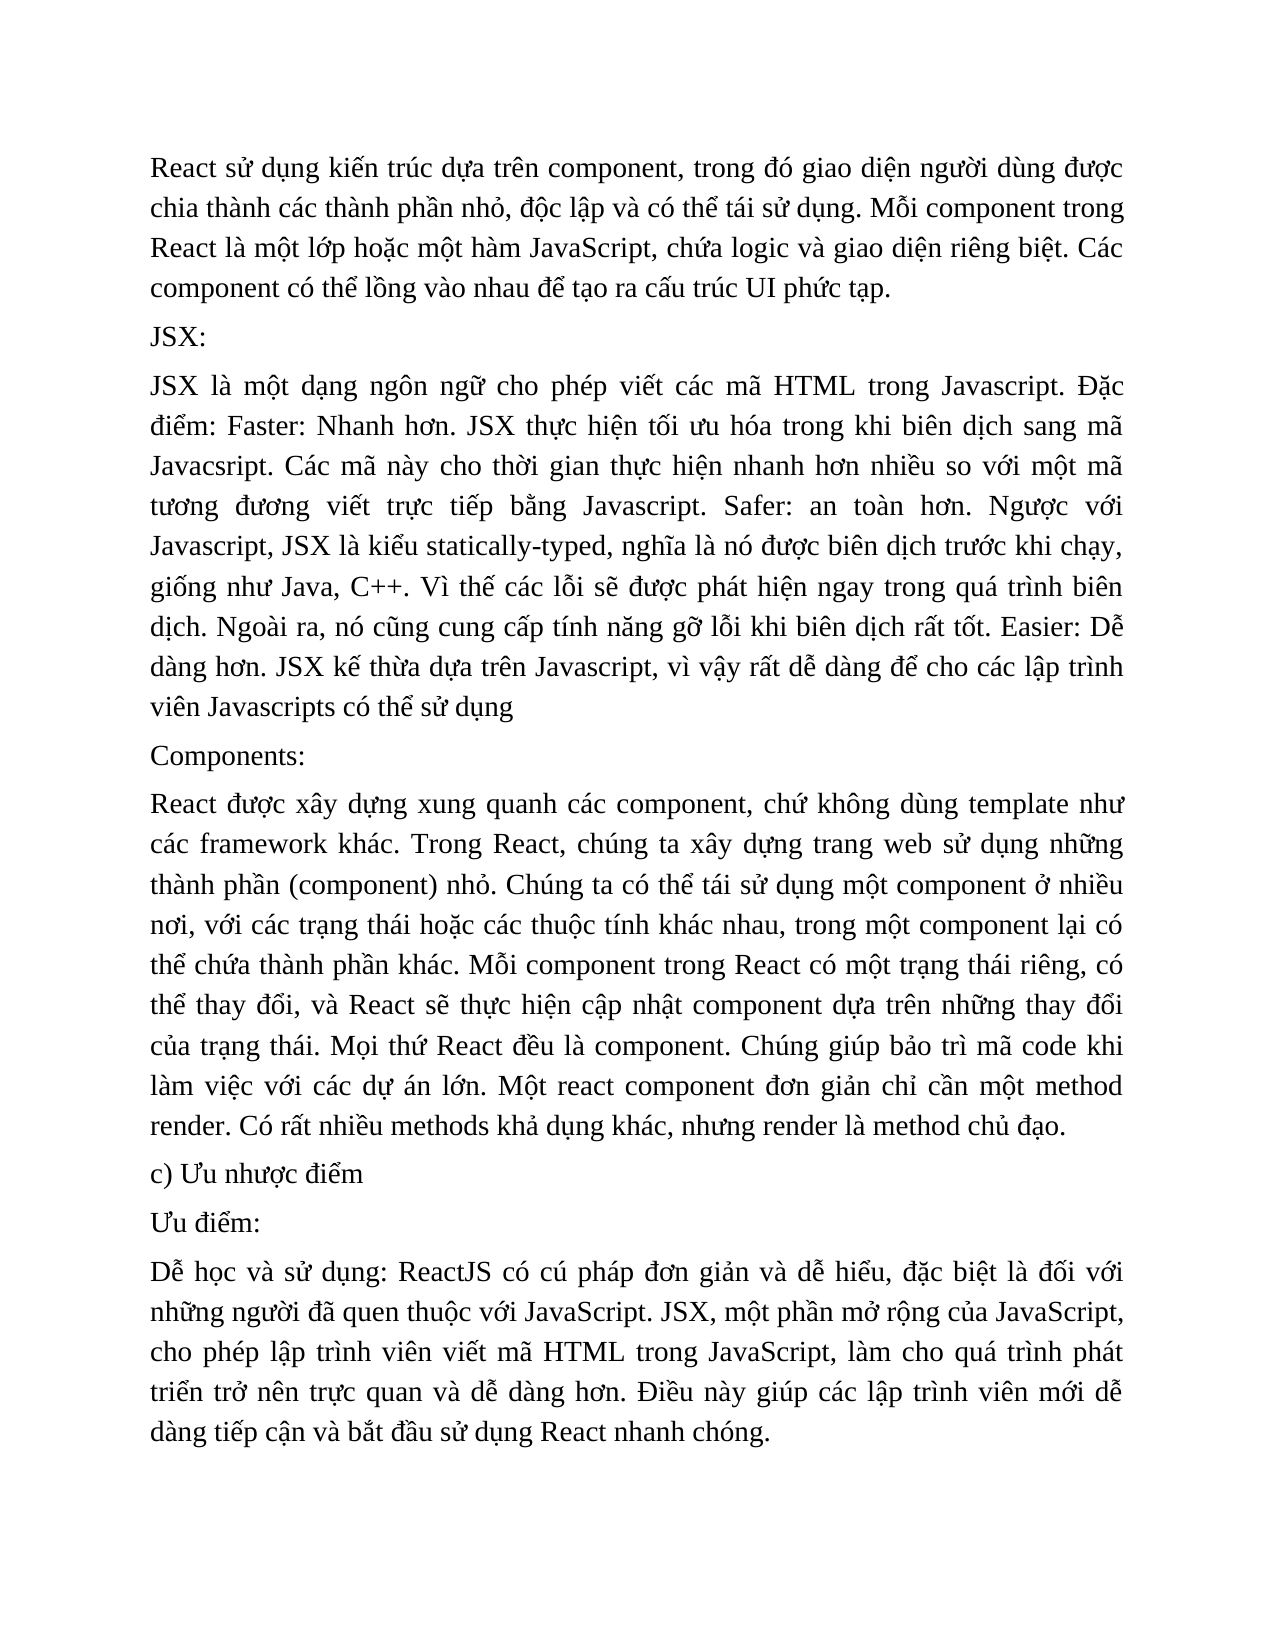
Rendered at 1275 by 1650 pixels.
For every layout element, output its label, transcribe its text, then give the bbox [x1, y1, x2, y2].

text Dễ học và sử dụng: ReactJS có cú pháp đơn giản và dễ hiểu, đặc biệt là đối với những người đã quen thuộc với JavaScript. JSX, một phần mở rộng của JavaScript, cho phép lập trình viên viết mã HTML trong JavaScript, làm cho quá trình phát triển trở nên trực quan và dễ dàng hơn. Điều này giúp các lập trình viên mới dễ dàng tiếp cận và bắt đầu sử dụng React nhanh chóng. [150, 1254, 1125, 1448]
text c) Ưu nhược điểm [150, 1157, 1125, 1190]
text JSX là một dạng ngôn ngữ cho phép viết các mã HTML trong Javascript. Đặc điểm: Faster: Nhanh hơn. JSX thực hiện tối ưu hóa trong khi biên dịch sang mã Javacsript. Các mã này cho thời gian thực hiện nhanh hơn nhiều so với một mã tương đương viết trực tiếp bằng Javascript. Safer: an toàn hơn. Ngược với Javascript, JSX là kiểu statically-typed, nghĩa là nó được biên dịch trước khi chạy, giống như Java, C++. Vì thế các lỗi sẽ được phát hiện ngay trong quá trình biên dịch. Ngoài ra, nó cũng cung cấp tính năng gỡ lỗi khi biên dịch rất tốt. Easier: Dễ dàng hơn. JSX kế thừa dựa trên Javascript, vì vậy rất dễ dàng để cho các lập trình viên Javascripts có thể sử dụng [150, 368, 1125, 723]
text JSX: [150, 319, 1125, 353]
text Ưu điểm: [150, 1205, 1125, 1239]
text React được xây dựng xung quanh các component, chứ không dùng template như các framework khác. Trong React, chúng ta xây dựng trang web sử dụng những thành phần (component) nhỏ. Chúng ta có thể tái sử dụng một component ở nhiều nơi, với các trạng thái hoặc các thuộc tính khác nhau, trong một component lại có thể chứa thành phần khác. Mỗi component trong React có một trạng thái riêng, có thể thay đổi, và React sẽ thực hiện cập nhật component dựa trên những thay đổi của trạng thái. Mọi thứ React đều là component. Chúng giúp bảo trì mã code khi làm việc với các dự án lớn. Một react component đơn giản chỉ cần một method render. Có rất nhiều methods khả dụng khác, nhưng render là method chủ đạo. [150, 786, 1125, 1142]
text Components: [150, 738, 1125, 771]
